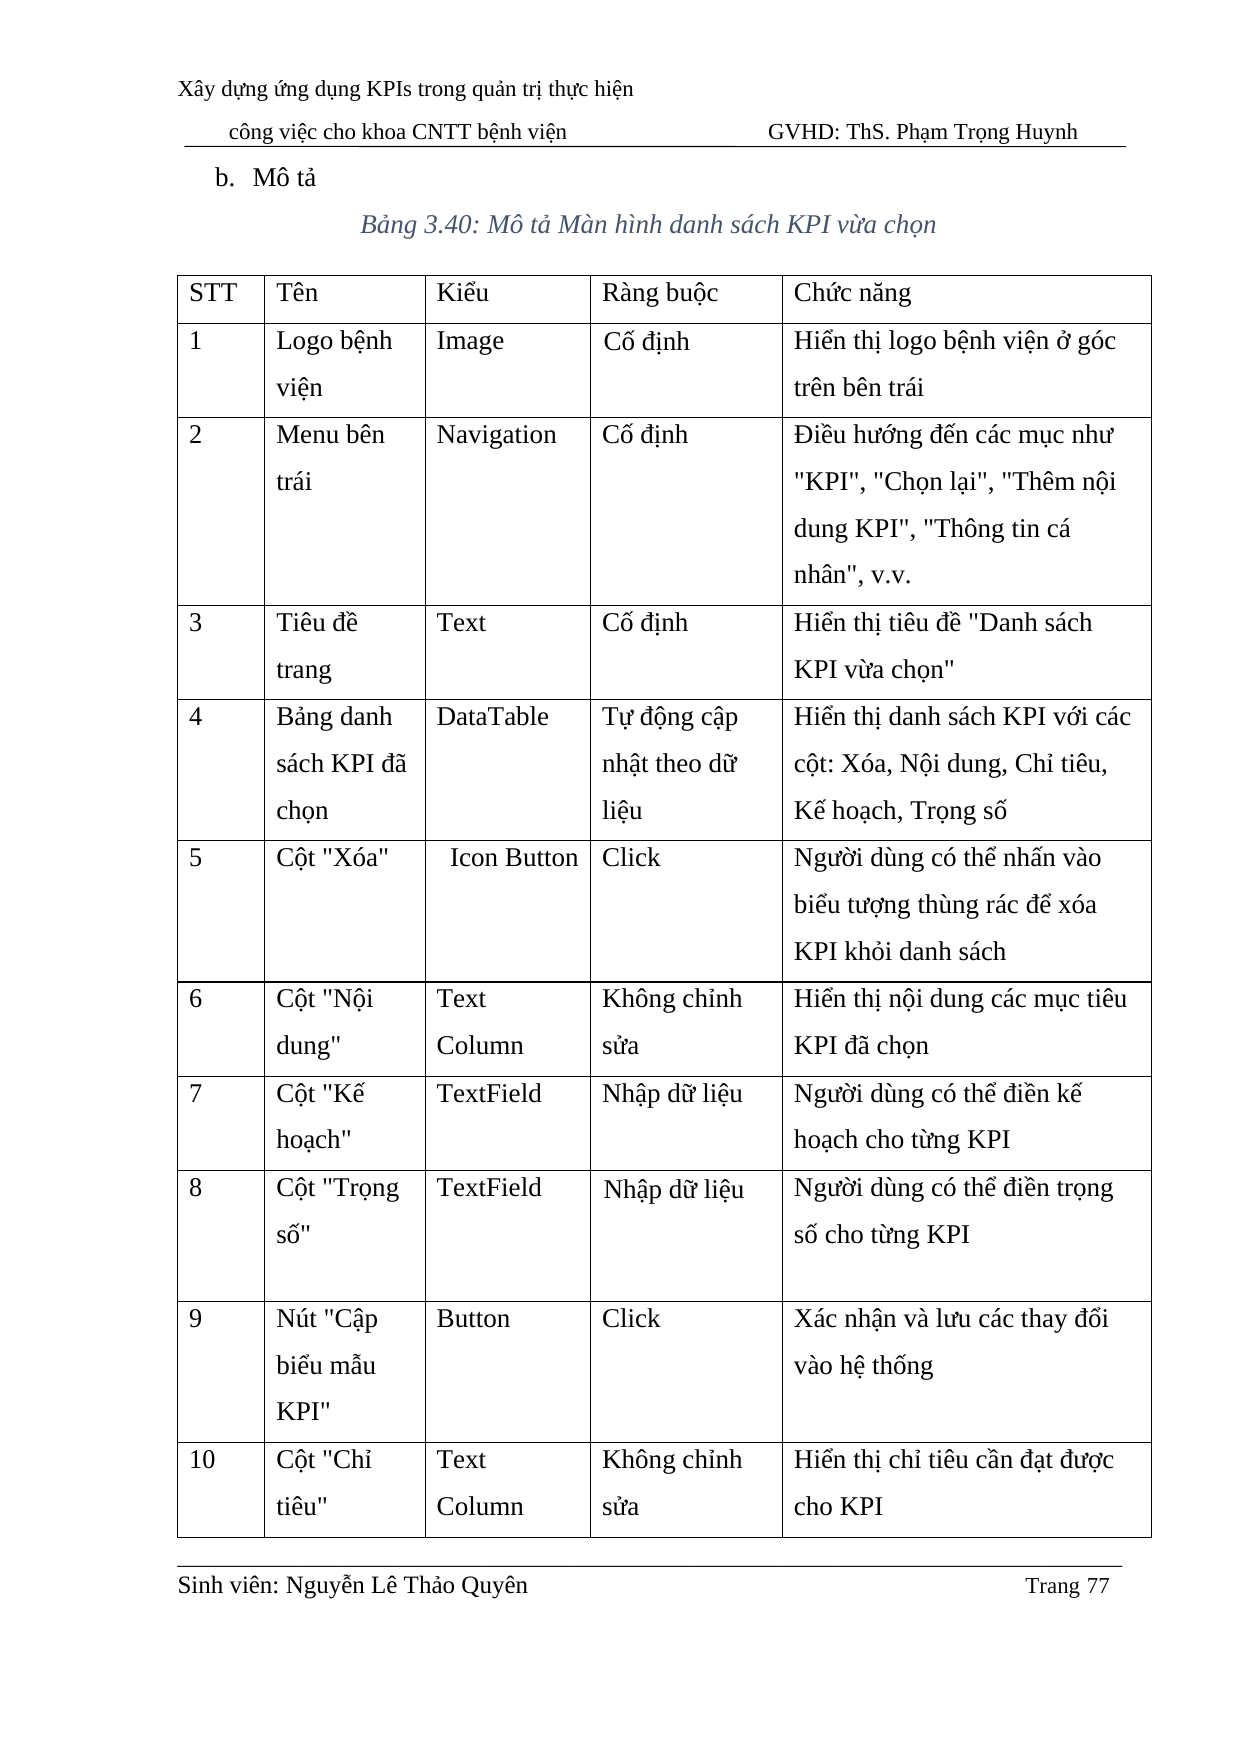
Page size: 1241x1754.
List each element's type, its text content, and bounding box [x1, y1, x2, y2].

table_cell Click [591, 1302, 782, 1442]
table_cell Text [426, 606, 590, 699]
table_header STT [178, 276, 264, 323]
table_cell Icon Button [426, 841, 590, 981]
table_cell Navigation [426, 418, 590, 605]
table_cell Hiển thị tiêu đề "Danh sách KPI vừa chọn" [783, 606, 1151, 699]
table_cell Người dùng có thể điền trọng số cho từng KPI [783, 1171, 1151, 1301]
table_cell Cố định [591, 606, 782, 699]
table_cell Cột "Xóa" [265, 841, 425, 981]
table_cell Cột "Kế hoạch" [265, 1077, 425, 1170]
table_cell 5 [178, 841, 264, 981]
table_cell Người dùng có thể điền kế hoạch cho từng KPI [783, 1077, 1151, 1170]
table_cell Cố định [591, 418, 782, 605]
table_cell DataTable [426, 700, 590, 840]
table_header Kiểu [426, 276, 590, 323]
table_cell TextField [426, 1077, 590, 1170]
table_cell 8 [178, 1171, 264, 1301]
table_cell Menu bên trái [265, 418, 425, 605]
table_cell Click [591, 841, 782, 981]
table_cell Logo bệnh viện [265, 324, 425, 417]
table_cell [591, 324, 782, 417]
table_cell Tự động cập nhật theo dữ liệu [591, 700, 782, 840]
table_cell [591, 1171, 782, 1301]
table_cell 1 [178, 324, 264, 417]
table_cell 4 [178, 700, 264, 840]
table_cell 6 [178, 983, 264, 1076]
table_cell Xác nhận và lưu các thay đổi vào hệ thống [783, 1302, 1151, 1442]
table_cell Hiển thị chỉ tiêu cần đạt được cho KPI [783, 1443, 1151, 1537]
list Mô tả [215, 161, 1122, 192]
table_header Ràng buộc [591, 276, 782, 323]
table_cell Cột "Chỉ tiêu" [265, 1443, 425, 1537]
table_header Chức năng [783, 276, 1151, 323]
table_cell 3 [178, 606, 264, 699]
table_cell Không chỉnh sửa [591, 983, 782, 1076]
table_cell Nút "Cập biểu mẫu KPI" [265, 1302, 425, 1442]
table_cell Cột "Nội dung" [265, 983, 425, 1076]
table_cell Button [426, 1302, 590, 1442]
table_cell Hiển thị logo bệnh viện ở góc trên bên trái [783, 324, 1151, 417]
table_cell TextField [426, 1171, 590, 1301]
table_cell Điều hướng đến các mục như "KPI", "Chọn lại", "Thêm nội dung KPI", "Thông tin cá nhân", v.v. [783, 418, 1151, 605]
table_cell Người dùng có thể nhấn vào biểu tượng thùng rác để xóa KPI khỏi danh sách [783, 841, 1151, 981]
table_cell Nhập dữ liệu [591, 1077, 782, 1170]
table_cell Cột "Trọng số" [265, 1171, 425, 1301]
table_header Tên [265, 276, 425, 323]
table_cell Bảng danh sách KPI đã chọn [265, 700, 425, 840]
table_cell 9 [178, 1302, 264, 1442]
table_cell 10 [178, 1443, 264, 1537]
table_cell Text Column [426, 1443, 590, 1537]
table_cell 2 [178, 418, 264, 605]
table_cell 7 [178, 1077, 264, 1170]
table_cell Text Column [426, 983, 590, 1076]
table_cell Hiển thị nội dung các mục tiêu KPI đã chọn [783, 983, 1151, 1076]
table_cell Image [426, 324, 590, 417]
table_cell Hiển thị danh sách KPI với các cột: Xóa, Nội dung, Chỉ tiêu, Kế hoạch, Trọng số [783, 700, 1151, 840]
table_cell Tiêu đề trang [265, 606, 425, 699]
table_cell Không chỉnh sửa [591, 1443, 782, 1537]
